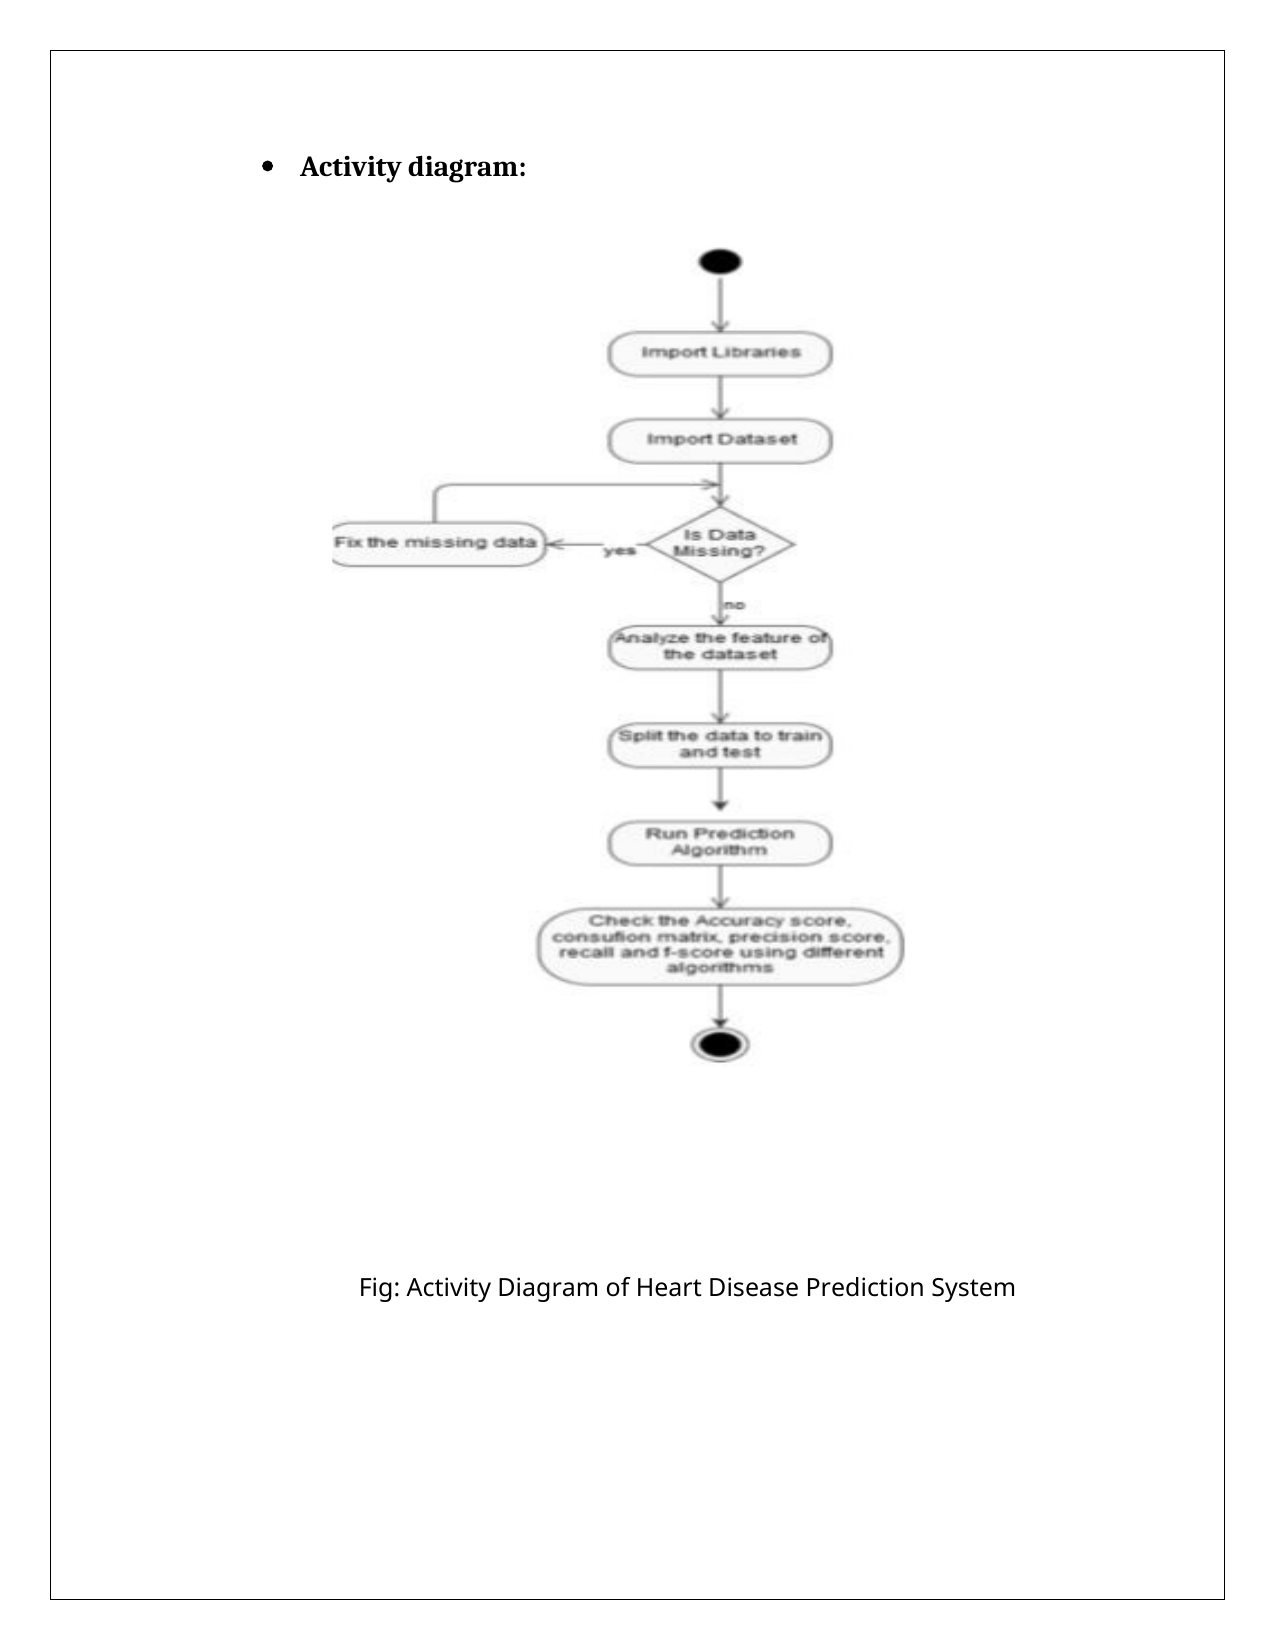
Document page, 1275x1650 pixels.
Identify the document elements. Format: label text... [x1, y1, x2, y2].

picture [332, 235, 1025, 1084]
list Activity diagram: [262, 150, 1125, 183]
